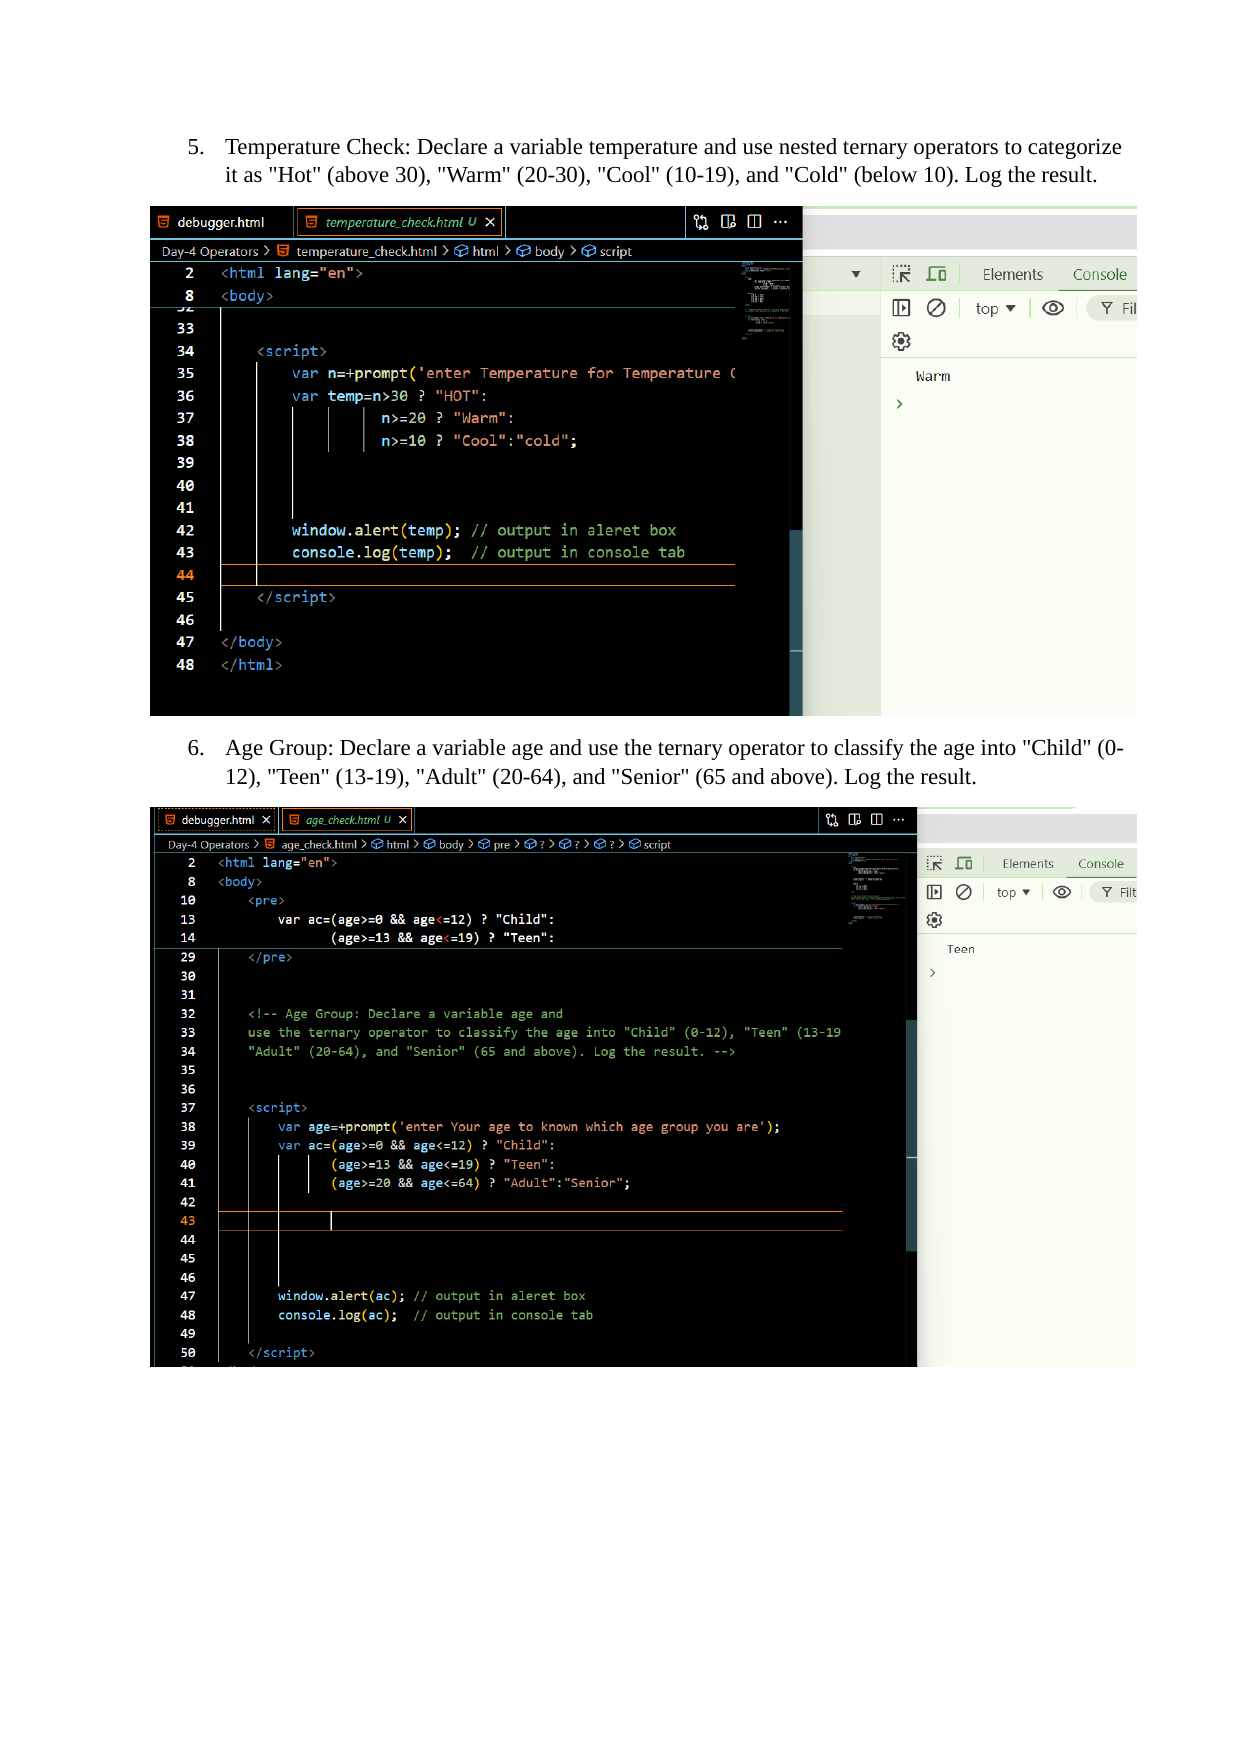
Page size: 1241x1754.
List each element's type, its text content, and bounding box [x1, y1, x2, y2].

picture [150, 807, 1137, 1367]
list Age Group: Declare a variable age and use the ternary operator to classify the age into "Child" (0-12), "Teen" (13-19), "Adult" (20-64), and "Senior" (65 and above). Log the result. [187, 734, 1137, 789]
list Temperature Check: Declare a variable temperature and use nested ternary operators to categorize it as "Hot" (above 30), "Warm" (20-30), "Cool" (10-19), and "Cold" (below 10). Log the result. [187, 133, 1137, 188]
picture [150, 206, 1137, 716]
